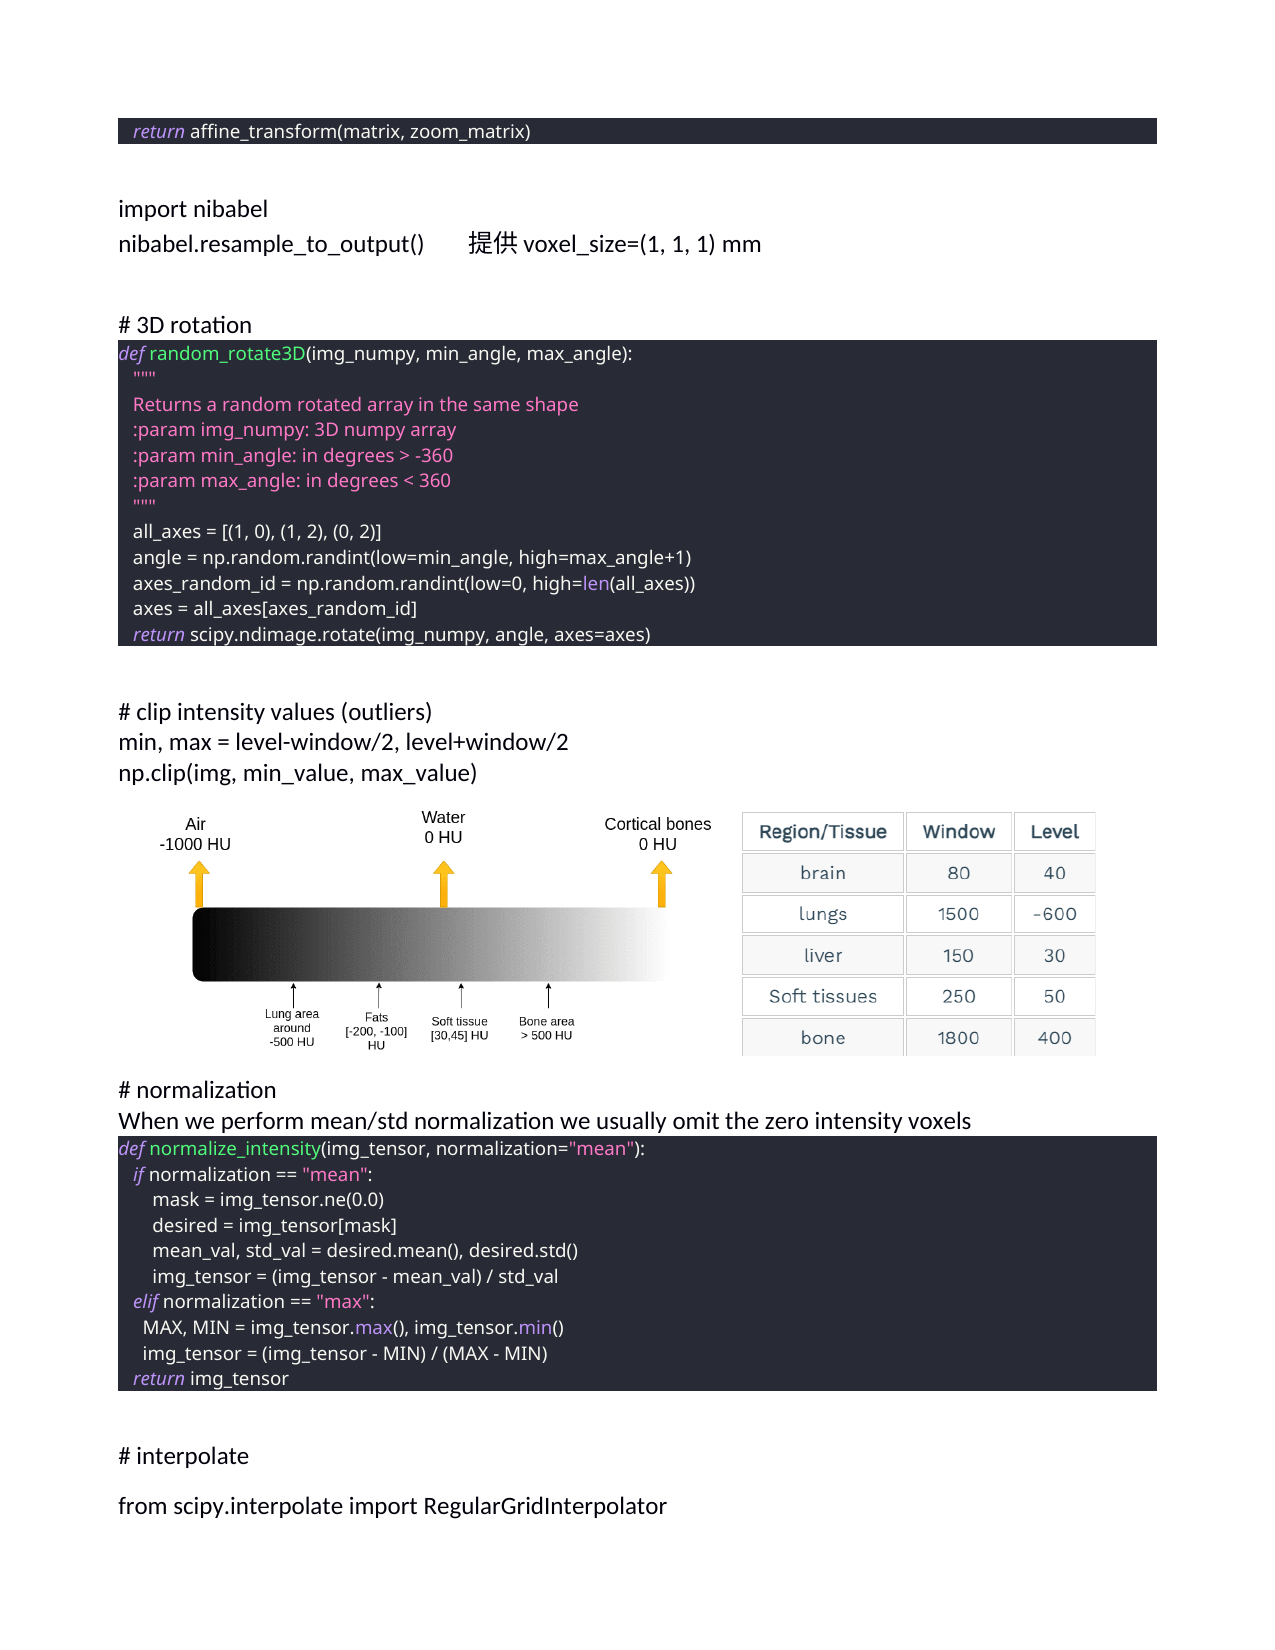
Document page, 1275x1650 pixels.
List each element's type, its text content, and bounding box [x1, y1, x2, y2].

picture [118, 806, 722, 1056]
text elif normalization == "max": [118, 1289, 1157, 1314]
text Returns a random rotated array in the same shape [118, 391, 1157, 417]
text """ [118, 366, 1157, 391]
text all_axes = [(1, 0), (1, 2), (0, 2)] [118, 519, 1157, 544]
text :param img_numpy: 3D numpy array [118, 417, 1157, 442]
text import nibabel [118, 193, 1157, 224]
text # 3D rotation [118, 309, 1157, 340]
text min, max = level-window/2, level+window/2 [118, 726, 1157, 757]
text return img_tensor [118, 1365, 1157, 1391]
text mean_val, std_val = desired.mean(), desired.std() [118, 1238, 1157, 1263]
picture [740, 808, 1096, 1056]
text :param min_angle: in degrees > -360 [118, 442, 1157, 468]
text return scipy.ndimage.rotate(img_numpy, angle, axes=axes) [118, 621, 1157, 646]
text return affine_transform(matrix, zoom_matrix) [118, 118, 1157, 144]
text mask = img_tensor.ne(0.0) [118, 1187, 1157, 1212]
text def normalize_intensity(img_tensor, normalization="mean"): [118, 1136, 1157, 1161]
text angle = np.random.randint(low=min_angle, high=max_angle+1) [118, 544, 1157, 570]
text MAX, MIN = img_tensor.max(), img_tensor.min() [118, 1314, 1157, 1340]
text axes = all_axes[axes_random_id] [118, 595, 1157, 621]
text img_tensor = (img_tensor - mean_val) / std_val [118, 1263, 1157, 1289]
text desired = img_tensor[mask] [118, 1212, 1157, 1238]
text np.clip(img, min_value, max_value) [118, 757, 1157, 787]
text # normalization [118, 1075, 1157, 1105]
text # clip intensity values (outliers) [118, 696, 1157, 726]
text axes_random_id = np.random.randint(low=0, high=len(all_axes)) [118, 570, 1157, 595]
text When we perform mean/std normalization we usually omit the zero intensity voxels [118, 1105, 1157, 1136]
text from scipy.interpolate import RegularGridInterpolator [118, 1490, 1157, 1521]
text :param max_angle: in degrees < 360 [118, 468, 1157, 493]
text def random_rotate3D(img_numpy, min_angle, max_angle): [118, 340, 1157, 366]
text """ [118, 493, 1157, 519]
text # interpolate [118, 1441, 1157, 1471]
text nibabel.resample_to_output() 提供voxel_size=(1, 1, 1) mm [118, 224, 1157, 260]
text img_tensor = (img_tensor - MIN) / (MAX - MIN) [118, 1340, 1157, 1365]
text if normalization == "mean": [118, 1161, 1157, 1187]
